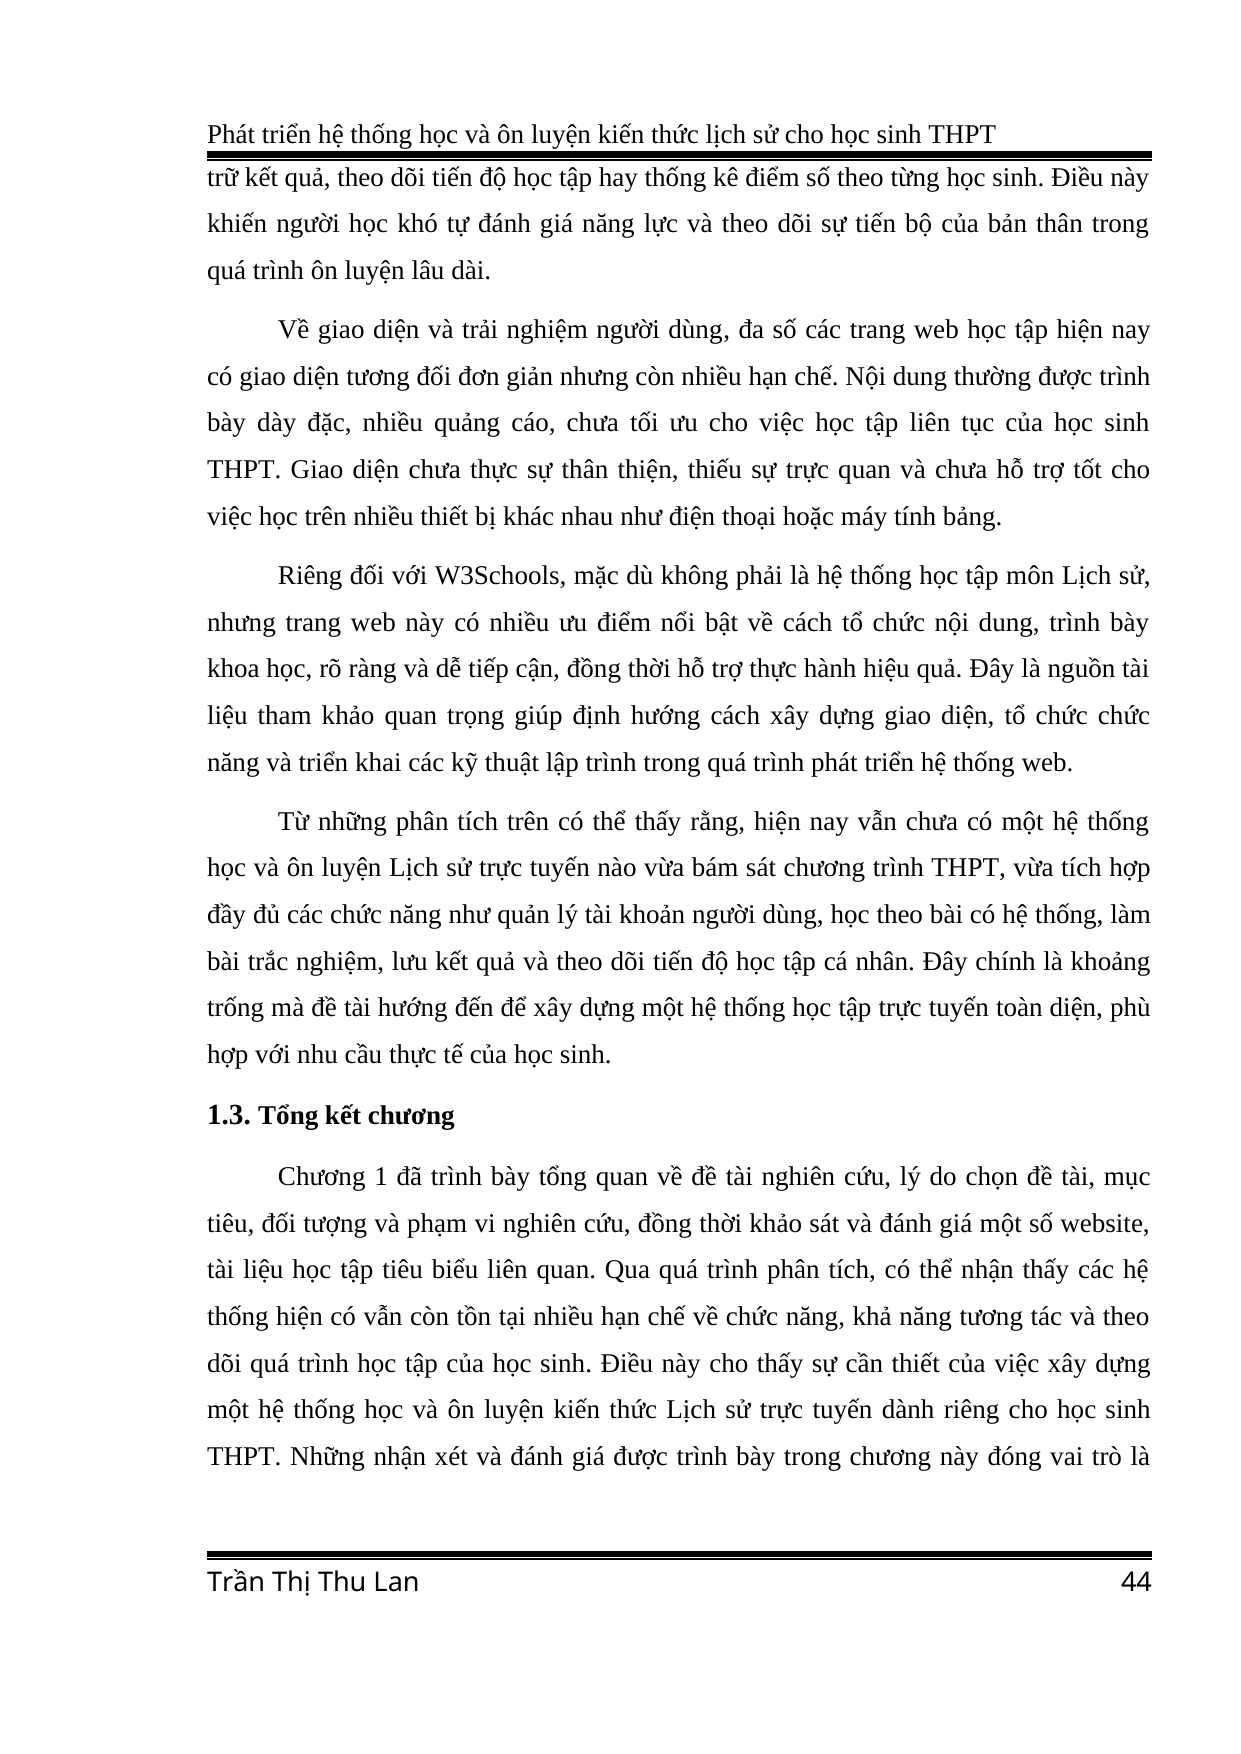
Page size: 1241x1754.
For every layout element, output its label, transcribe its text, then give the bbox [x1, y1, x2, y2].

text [207, 161, 1152, 285]
text Về giao diện và trải nghiệm người dùng, đa số các trang web học tập hiện nay có giao diện tương đối đơn giản nhưng còn nhiều hạn chế. Nội dung thường được trình bày dày đặc, nhiều quảng cáo, chưa tối ưu cho việc học tập liên tục của học sinh THPT. Giao diện chưa thực sự thân thiện, thiếu sự trực quan và chưa hỗ trợ tốt cho việc học trên nhiều thiết bị khác nhau như điện thoại hoặc máy tính bảng. [207, 313, 1152, 531]
subtitle Tổng kết chương [207, 1097, 1152, 1131]
text Riêng đối với W3Schools, mặc dù không phải là hệ thống học tập môn Lịch sử, nhưng trang web này có nhiều ưu điểm nổi bật về cách tổ chức nội dung, trình bày khoa học, rõ ràng và dễ tiếp cận, đồng thời hỗ trợ thực hành hiệu quả. Đây là nguồn tài liệu tham khảo quan trọng giúp định hướng cách xây dựng giao diện, tổ chức chức năng và triển khai các kỹ thuật lập trình trong quá trình phát triển hệ thống web. [207, 559, 1152, 777]
text Từ những phân tích trên có thể thấy rằng, hiện nay vẫn chưa có một hệ thống học và ôn luyện Lịch sử trực tuyến nào vừa bám sát chương trình THPT, vừa tích hợp đầy đủ các chức năng như quản lý tài khoản người dùng, học theo bài có hệ thống, làm bài trắc nghiệm, lưu kết quả và theo dõi tiến độ học tập cá nhân. Đây chính là khoảng trống mà đề tài hướng đến để xây dựng một hệ thống học tập trực tuyến toàn diện, phù hợp với nhu cầu thực tế của học sinh. [207, 805, 1152, 1069]
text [207, 1160, 1152, 1471]
